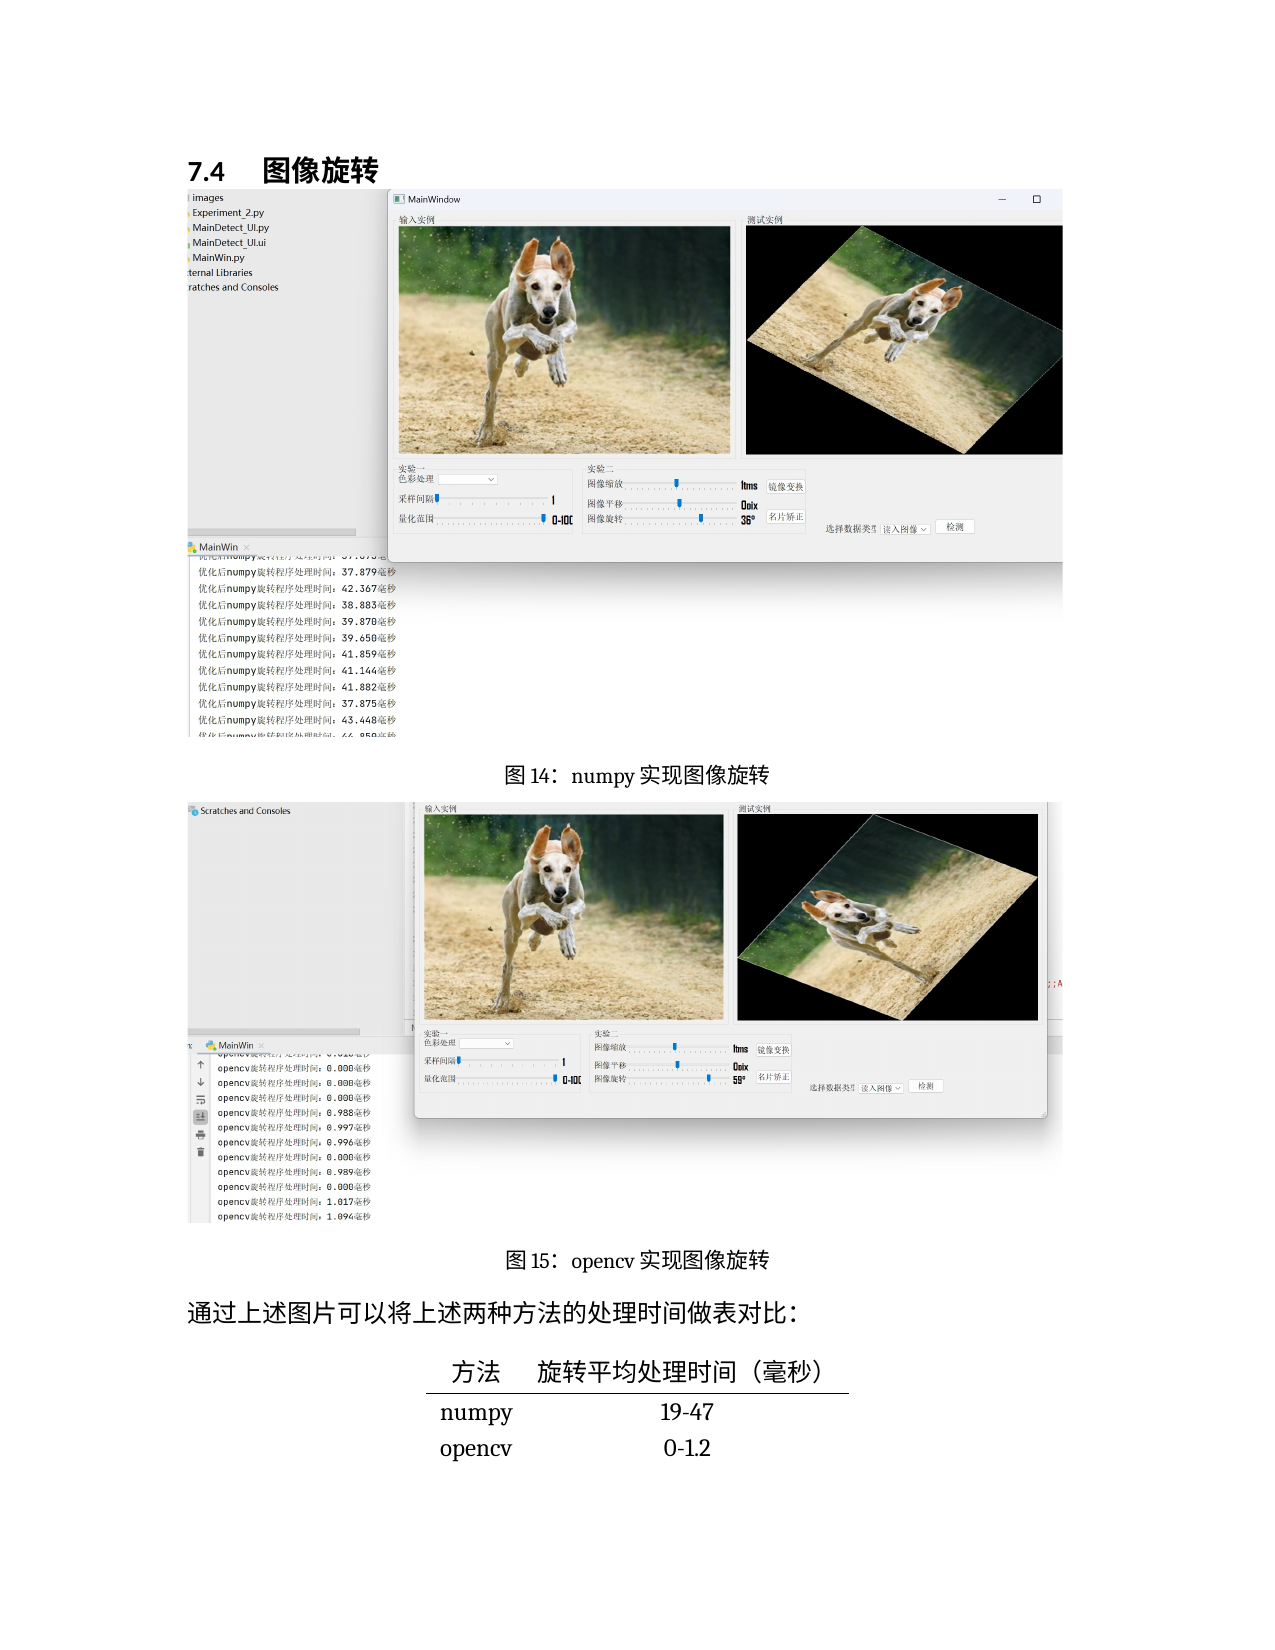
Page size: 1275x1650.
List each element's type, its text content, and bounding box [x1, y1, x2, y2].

picture [187, 189, 1063, 737]
text 通过上述图片可以将上述两种方法的处理时间做表对比： [187, 1294, 1087, 1330]
table_header 旋转平均处理时间（毫秒） [526, 1349, 848, 1393]
picture [187, 802, 1063, 1223]
table_cell 0-1.2 [526, 1431, 848, 1467]
text 图15：opencv实现图像旋转 [187, 1243, 1087, 1275]
table_header 方法 [426, 1349, 526, 1393]
subtitle 7.4 图像旋转 [187, 150, 1087, 190]
text 图14：numpy实现图像旋转 [187, 758, 1087, 789]
table_cell opencv [426, 1431, 526, 1467]
table_cell numpy [426, 1394, 526, 1431]
table_cell 19-47 [526, 1394, 848, 1431]
